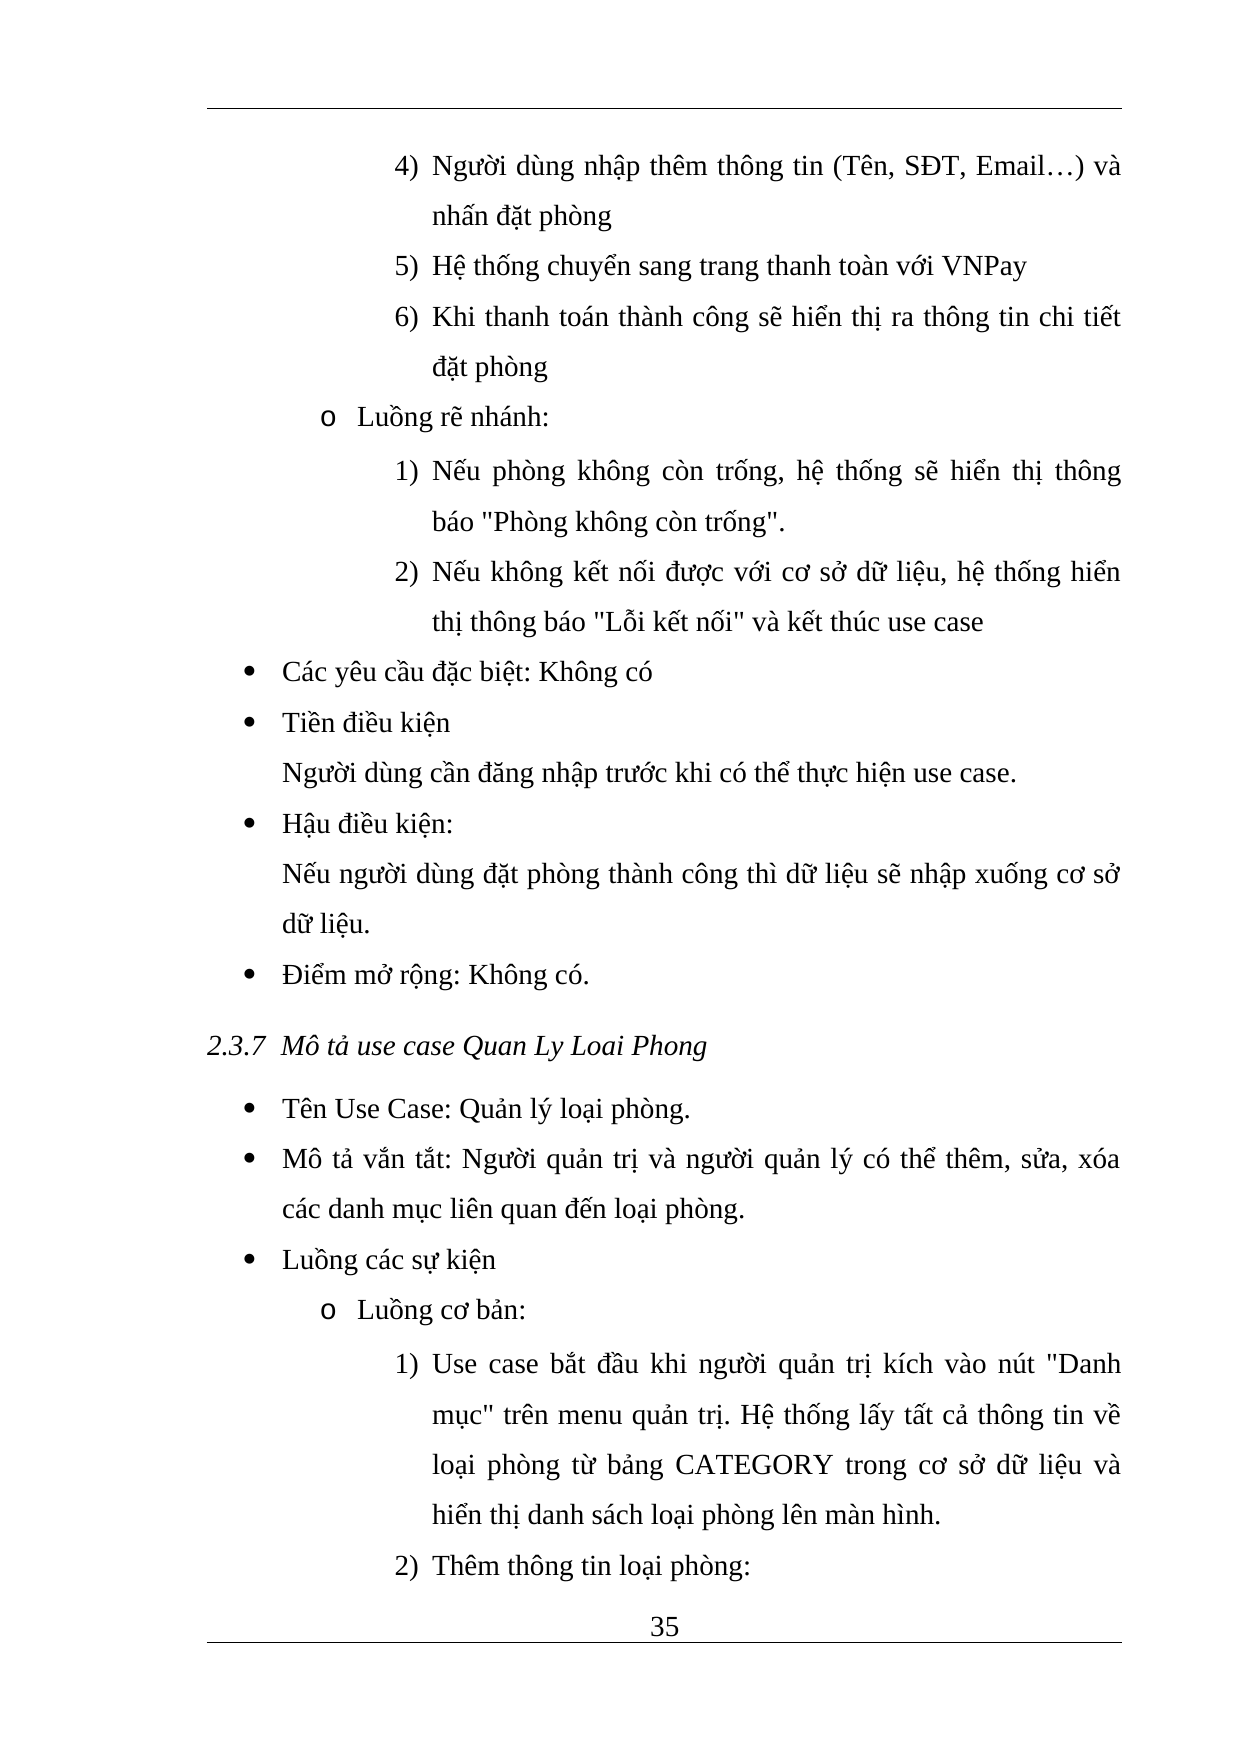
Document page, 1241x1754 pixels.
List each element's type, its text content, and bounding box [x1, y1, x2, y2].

list Thêm thông tin loại phòng: [394, 1548, 1122, 1581]
list Nếu người dùng đặt phòng thành công thì dữ liệu sẽ nhập xuống cơ sở dữ liệu. [282, 856, 1122, 940]
list Mô tả vắn tắt: Người quản trị và người quản lý có thể thêm, sửa, xóa các danh mục liên quan đến loại phòng. [244, 1141, 1122, 1225]
list Luồng cơ bản: [319, 1292, 1122, 1328]
subtitle Mô tả use case Quan Ly Loai Phong [207, 1028, 1122, 1062]
list Điểm mở rộng: Không có. [244, 957, 1122, 990]
list Khi thanh toán thành công sẽ hiển thị ra thông tin chi tiết đặt phòng [394, 299, 1122, 382]
list Hệ thống chuyển sang trang thanh toàn với VNPay [394, 248, 1122, 282]
list Luồng rẽ nhánh: [319, 399, 1122, 435]
list Tên Use Case: Quản lý loại phòng. [244, 1091, 1122, 1124]
list Nếu phòng không còn trống, hệ thống sẽ hiển thị thông báo "Phòng không còn trống". [394, 453, 1122, 537]
list Người dùng nhập thêm thông tin (Tên, SĐT, Email…) và nhấn đặt phòng [394, 148, 1122, 232]
list Use case bắt đầu khi người quản trị kích vào nút "Danh mục" trên menu quản trị. Hệ thống lấy tất cả thông tin về loại phòng từ bảng CATEGORY trong cơ sở dữ liệu và hiển thị danh sách loại phòng lên màn hình. [394, 1346, 1122, 1531]
list Các yêu cầu đặc biệt: Không có [244, 654, 1122, 688]
list Hậu điều kiện: [244, 806, 1122, 839]
list Tiền điều kiện [244, 705, 1122, 739]
list Người dùng cần đăng nhập trước khi có thể thực hiện use case. [282, 755, 1122, 789]
list Luồng các sự kiện [244, 1242, 1122, 1276]
list Nếu không kết nối được với cơ sở dữ liệu, hệ thống hiển thị thông báo "Lỗi kết nối" và kết thúc use case [394, 554, 1122, 638]
